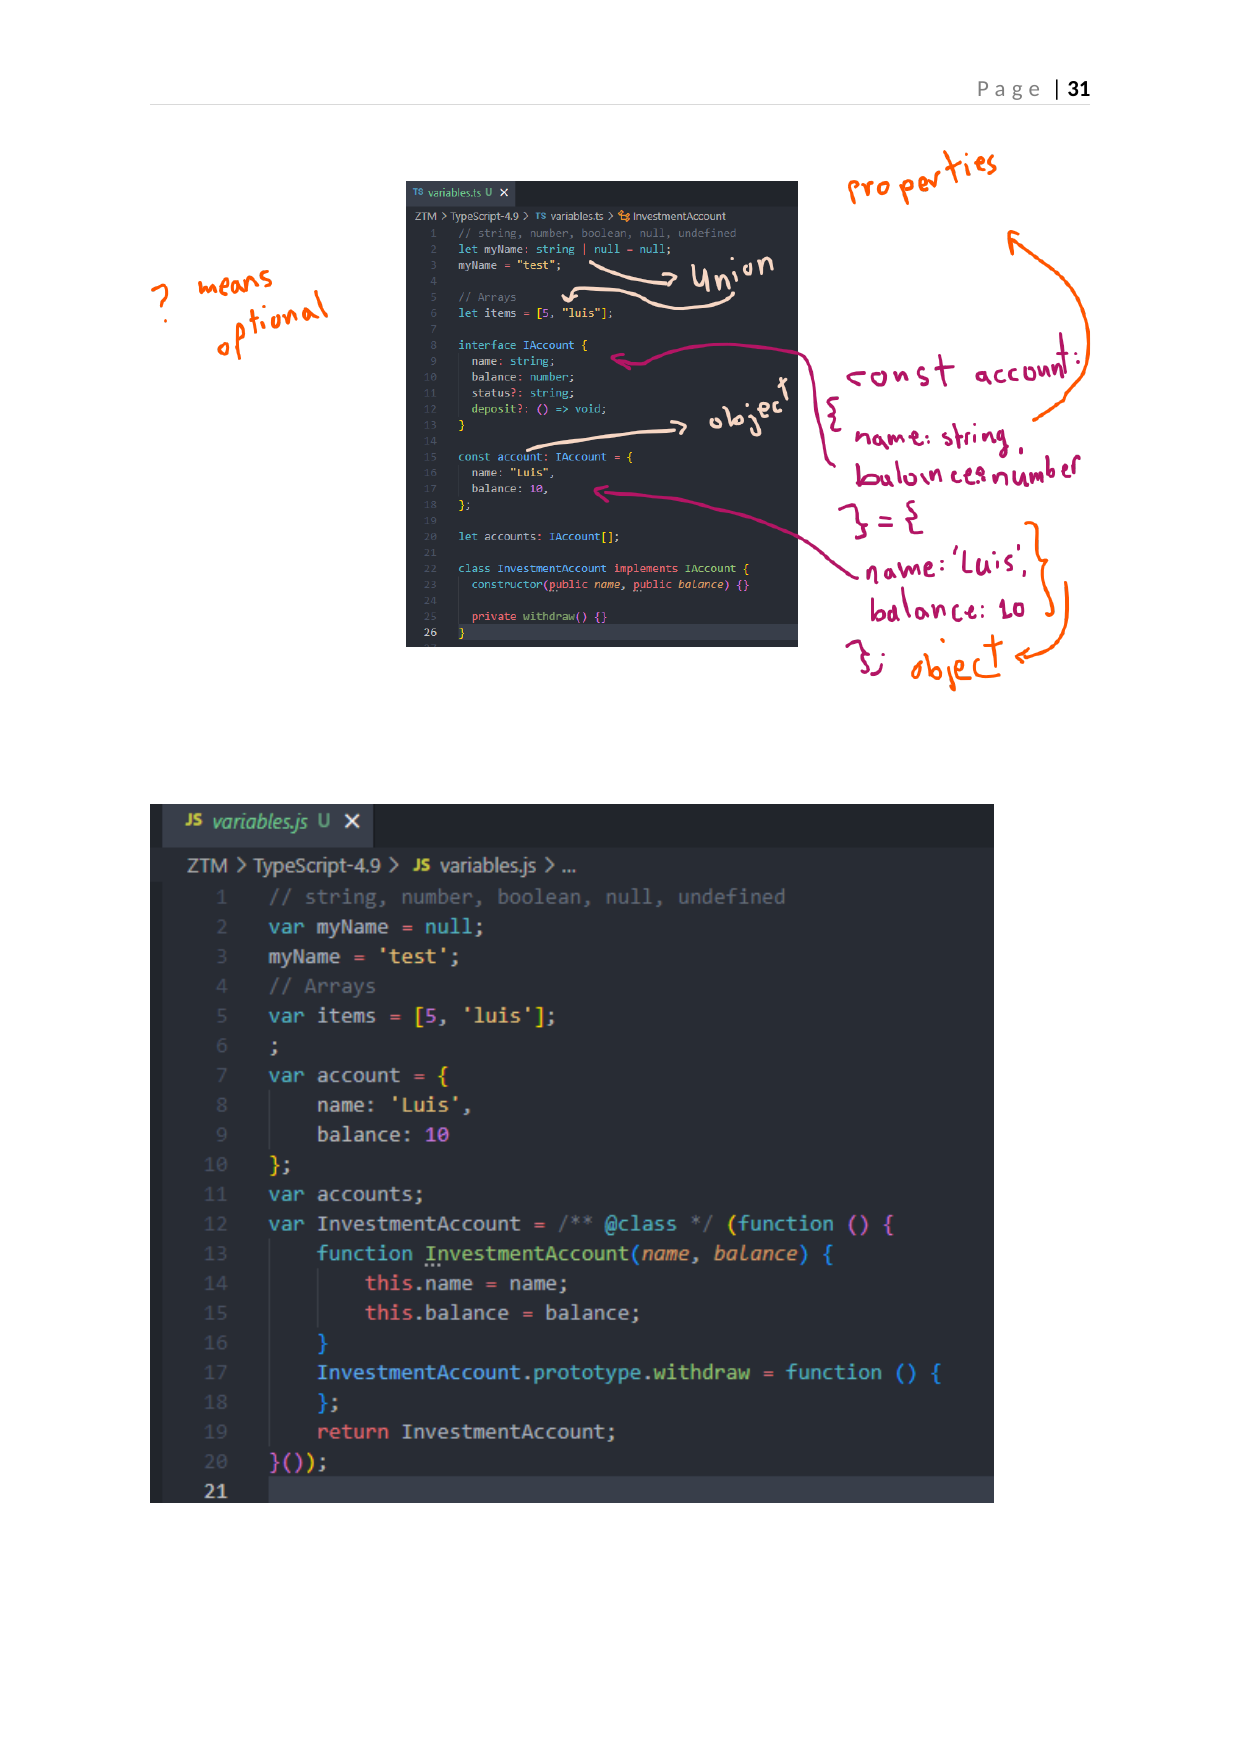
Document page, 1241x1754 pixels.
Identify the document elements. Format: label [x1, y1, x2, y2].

picture [150, 150, 1091, 692]
picture [150, 804, 994, 1503]
